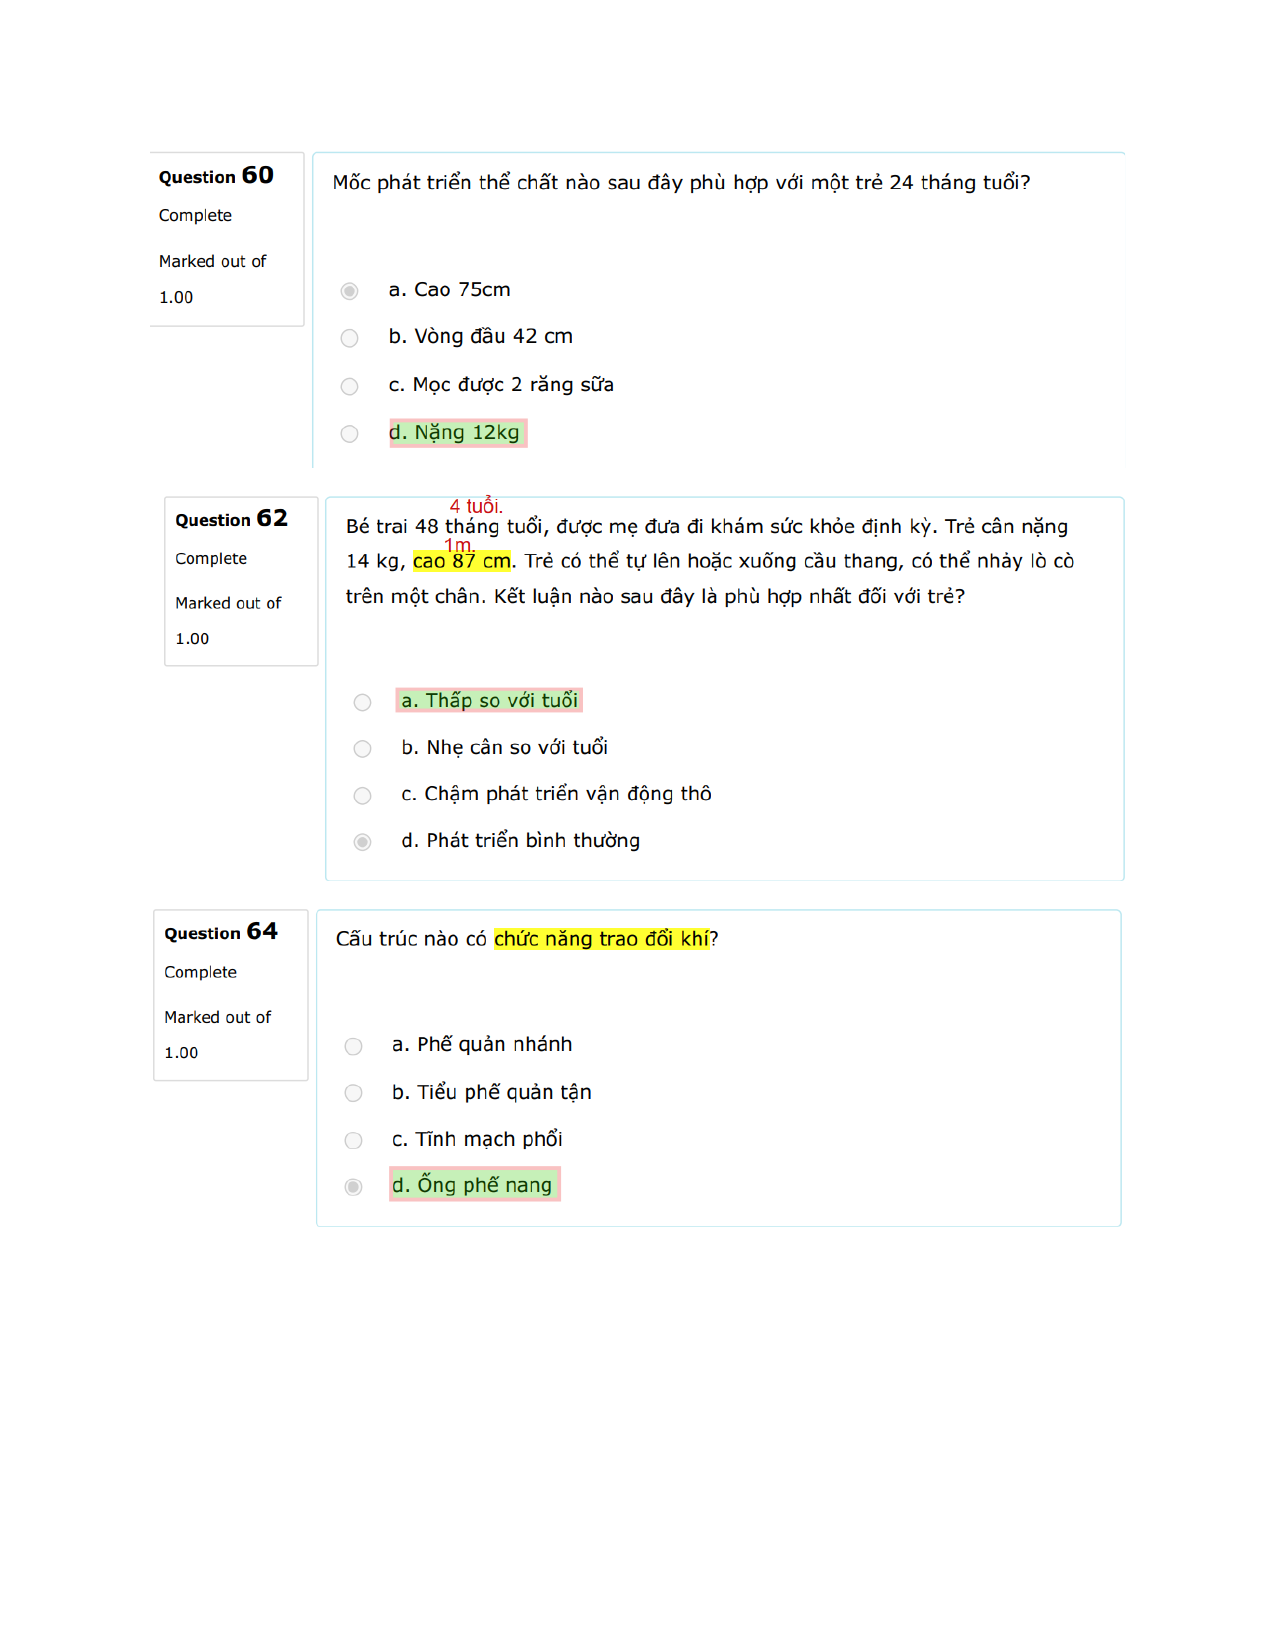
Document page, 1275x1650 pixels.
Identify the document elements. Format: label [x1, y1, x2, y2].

picture [150, 899, 1125, 1227]
picture [150, 150, 1125, 468]
picture [150, 486, 1125, 881]
